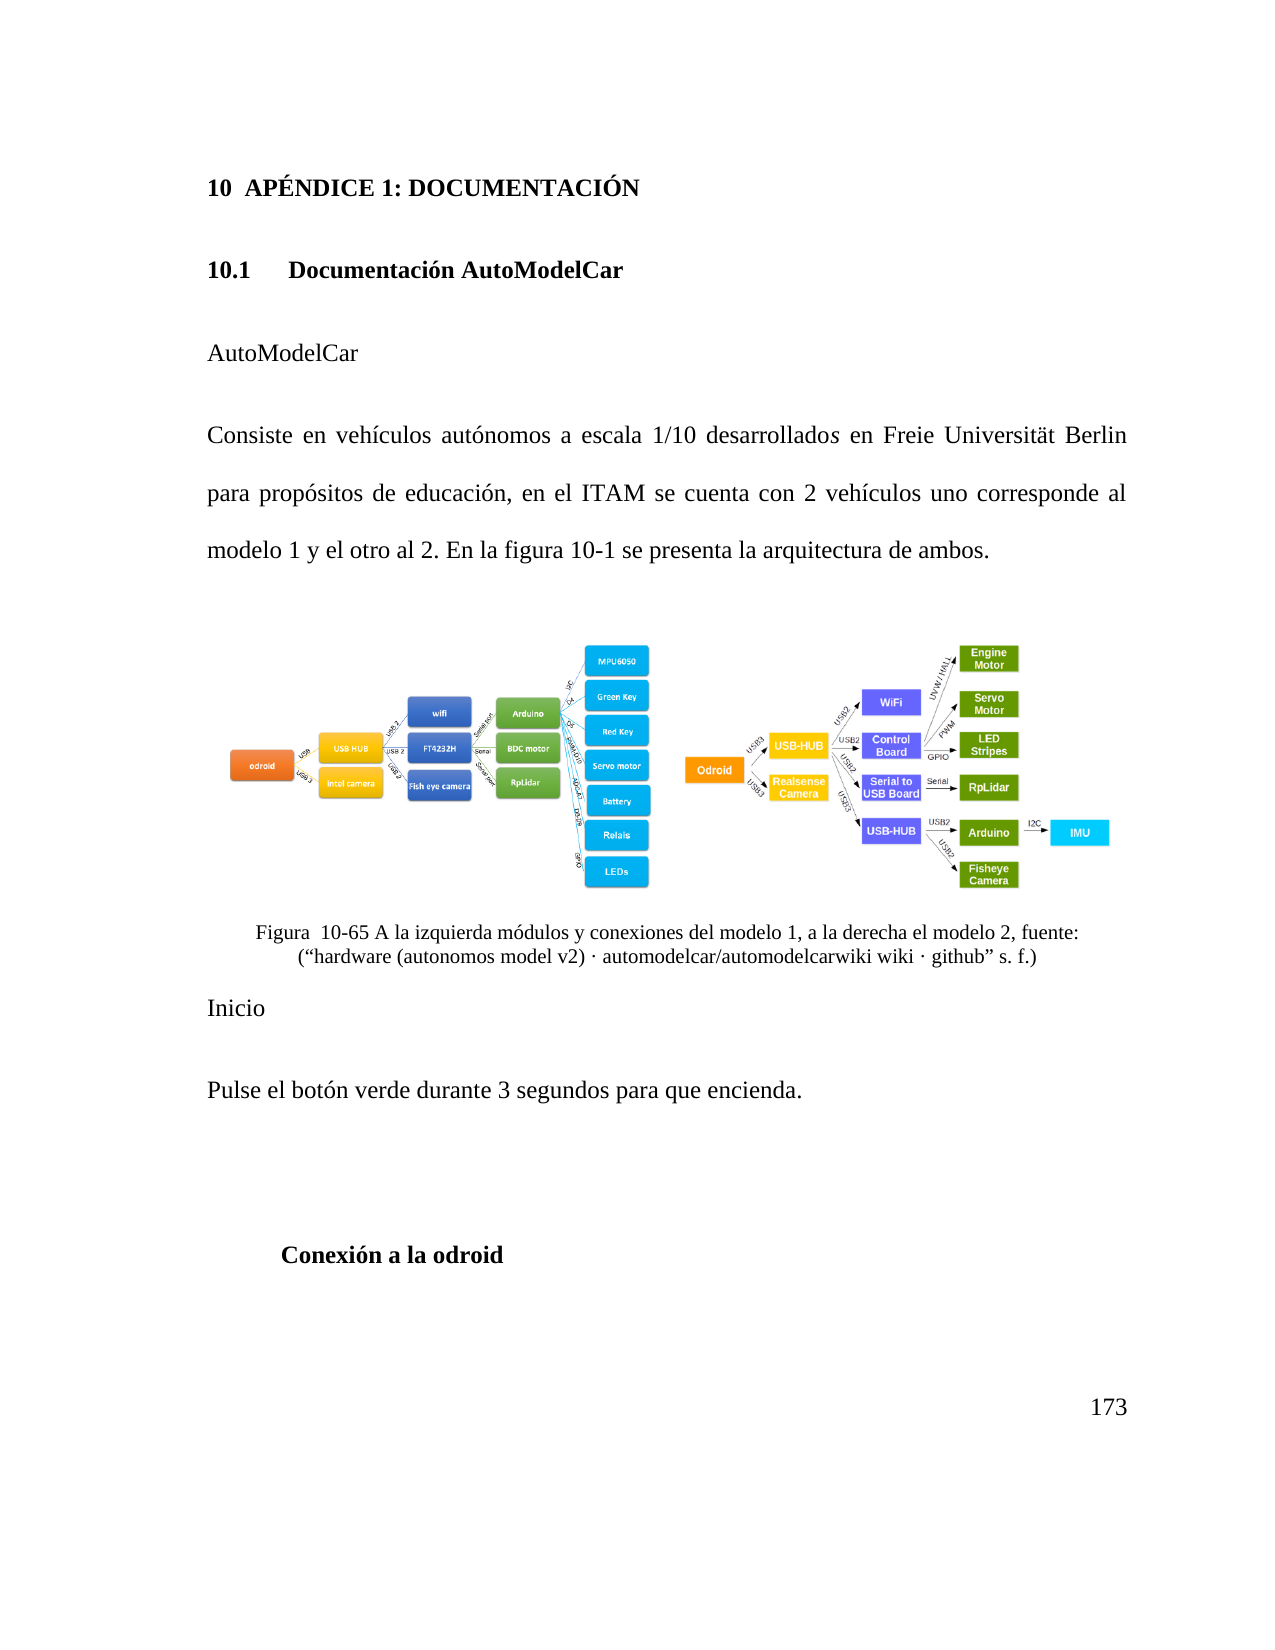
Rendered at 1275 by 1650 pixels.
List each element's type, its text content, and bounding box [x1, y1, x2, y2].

text Pulse el botón verde durante 3 segundos para que encienda. [207, 1075, 1127, 1104]
text Conexión a la odroid [207, 1240, 1127, 1269]
subtitle Apéndice 1: documentación [207, 173, 1127, 201]
text Inicio [207, 968, 1127, 1022]
text AutoModelCar [207, 338, 1127, 366]
text Consiste en vehículos autónomos a escala 1/10 desarrollados en Freie Universität Berlin para propósitos de educación, en el ITAM se cuenta con 2 vehículos uno corresponde al modelo 1 y el otro al 2. En la figura 10-1 se presenta la arquitectura de ambos. [207, 420, 1127, 564]
picture [676, 622, 1128, 911]
picture [207, 619, 673, 906]
subtitle Documentación AutoModelCar [207, 255, 1127, 284]
